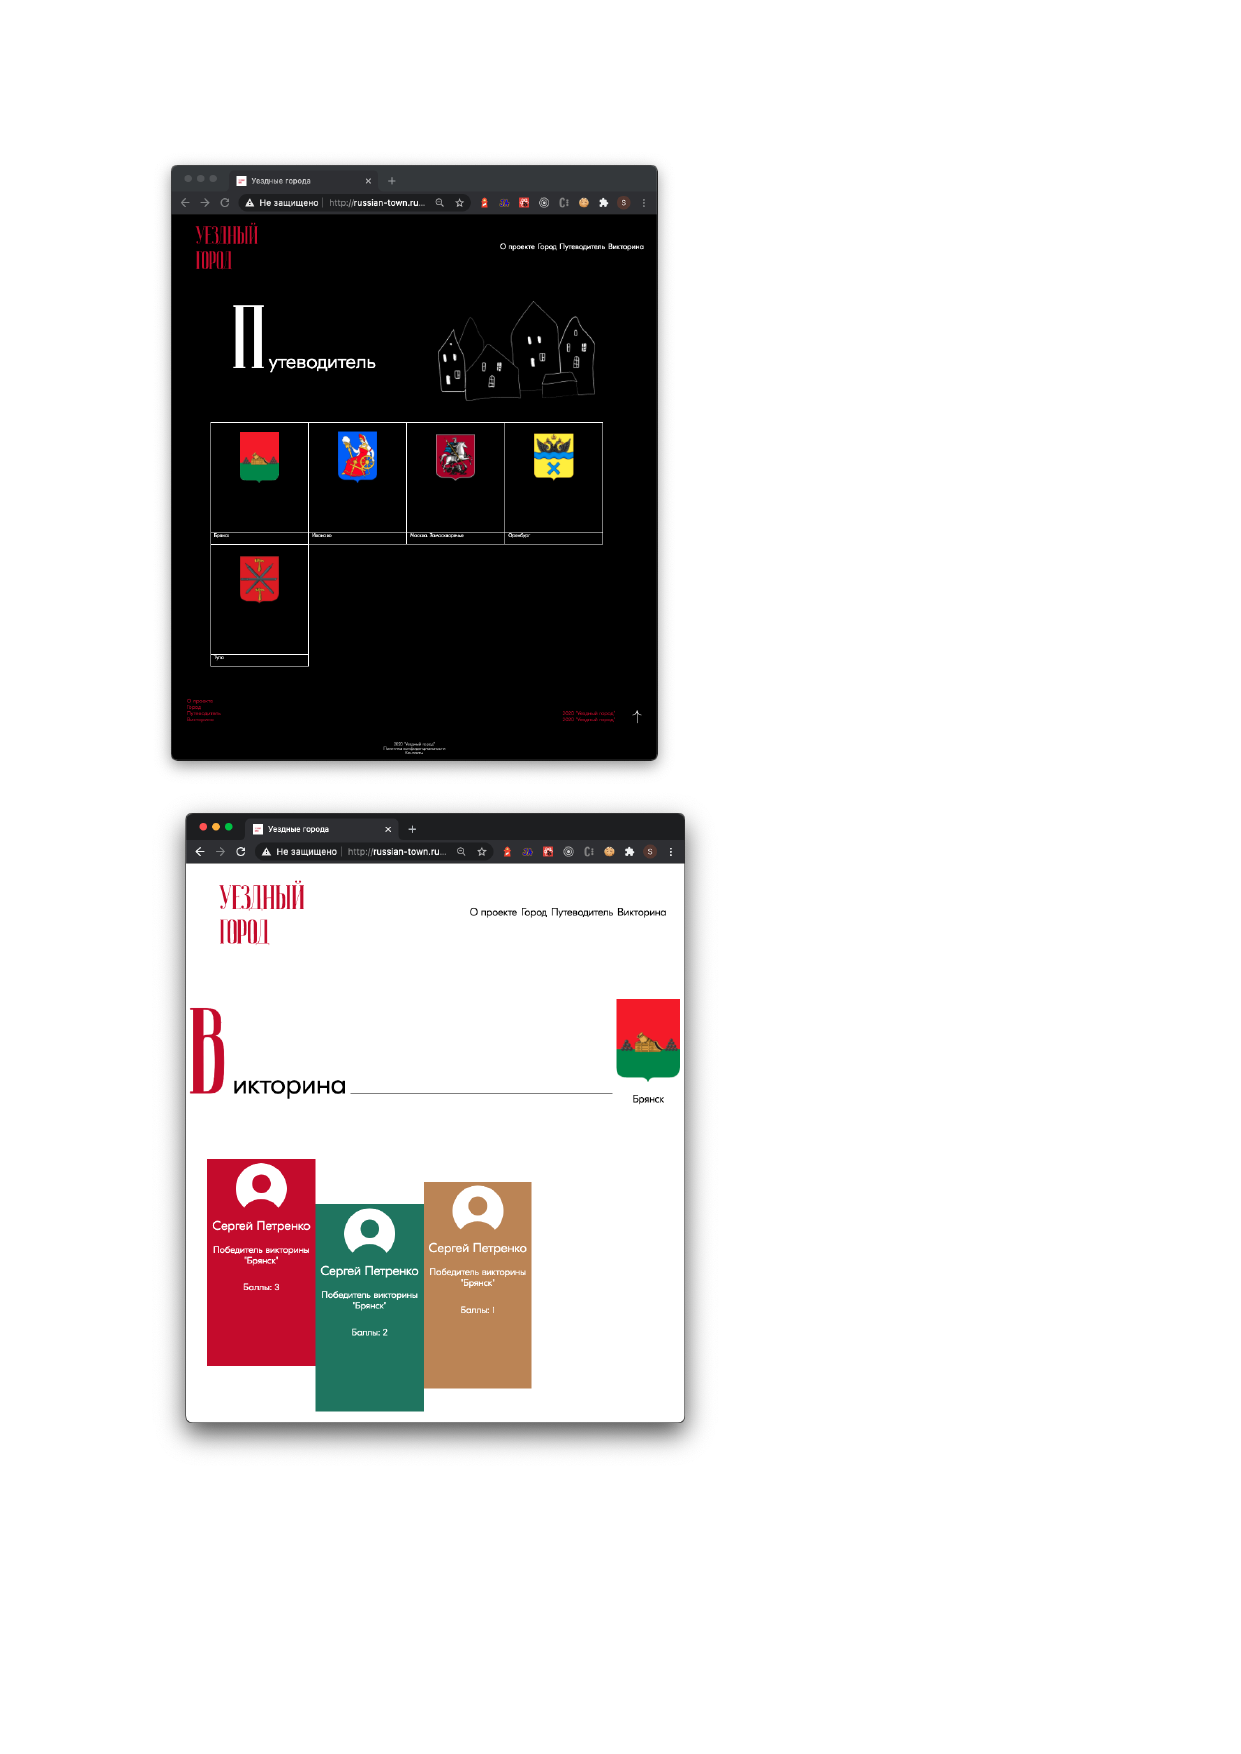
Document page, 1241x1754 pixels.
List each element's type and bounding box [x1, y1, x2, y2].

picture [150, 789, 720, 1469]
picture [150, 150, 678, 786]
